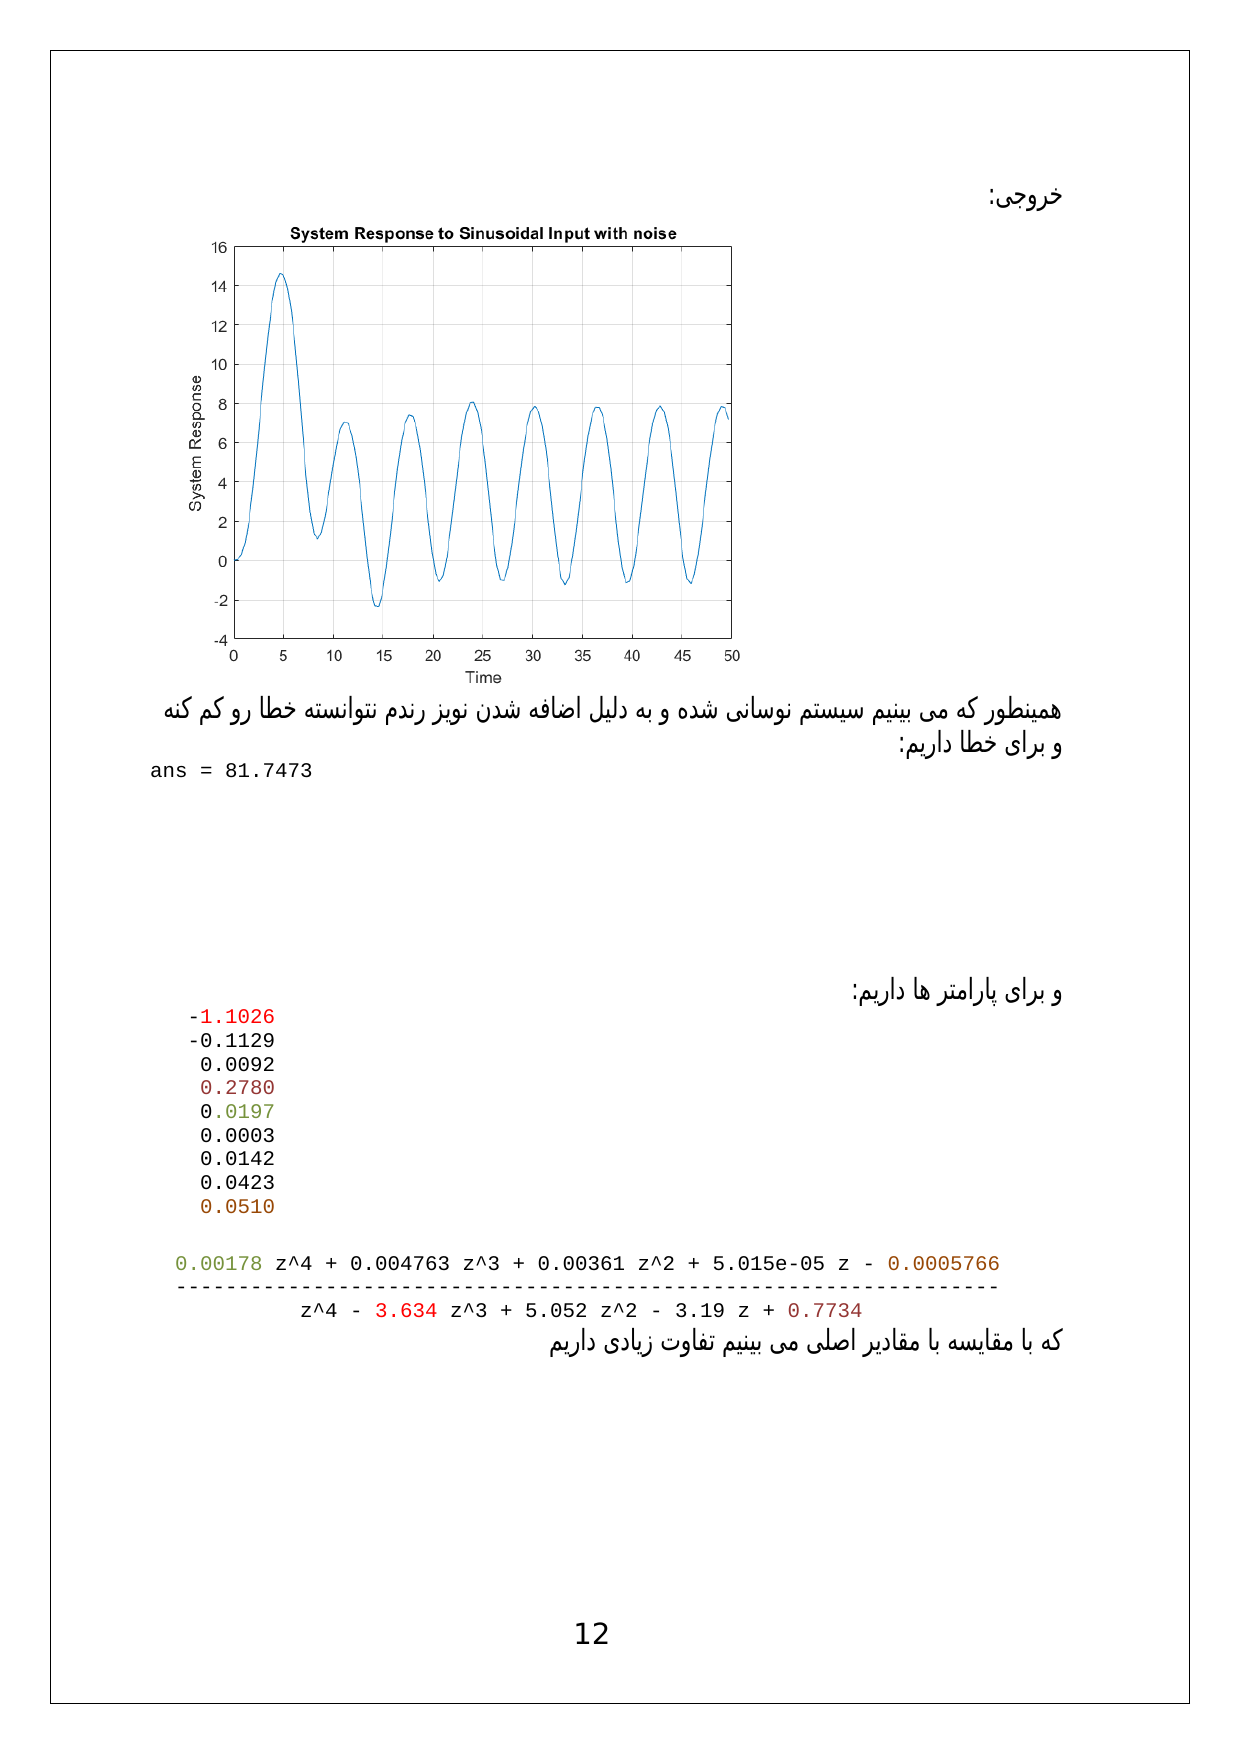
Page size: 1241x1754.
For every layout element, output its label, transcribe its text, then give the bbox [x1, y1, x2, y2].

text 0.0092 [150, 1054, 1063, 1077]
text 0.0003 [150, 1125, 1063, 1148]
text و برای پارامتر ها داریم: [150, 972, 1063, 1006]
text 0.2780 [150, 1077, 1063, 1101]
text z^4 - 3.634 z^3 + 5.052 z^2 - 3.19 z + 0.7734 [150, 1300, 1063, 1324]
text و برای خطا داریم: [150, 726, 1063, 760]
text 0.0510 [150, 1196, 1063, 1219]
picture [150, 211, 792, 692]
text خروجی: [150, 177, 1063, 211]
text -1.1026 [150, 1006, 1063, 1030]
text ------------------------------------------------------------------ [150, 1276, 1063, 1300]
text ans = 81.7473 [150, 760, 1063, 783]
text -0.1129 [150, 1030, 1063, 1054]
text 0.0423 [150, 1172, 1063, 1196]
text 0.0197 [150, 1101, 1063, 1125]
text 0.0142 [150, 1148, 1063, 1172]
text همینطور که می بینیم سیستم نوسانی شده و به دلیل اضافه شدن نویز رندم نتوانسته خطا رو کم کنه [150, 692, 1063, 726]
text 0.00178 z^4 + 0.004763 z^3 + 0.00361 z^2 + 5.015e-05 z - 0.0005766 [150, 1253, 1063, 1276]
text که با مقایسه با مقادیر اصلی می بینیم تفاوت زیادی داریم [150, 1324, 1063, 1358]
